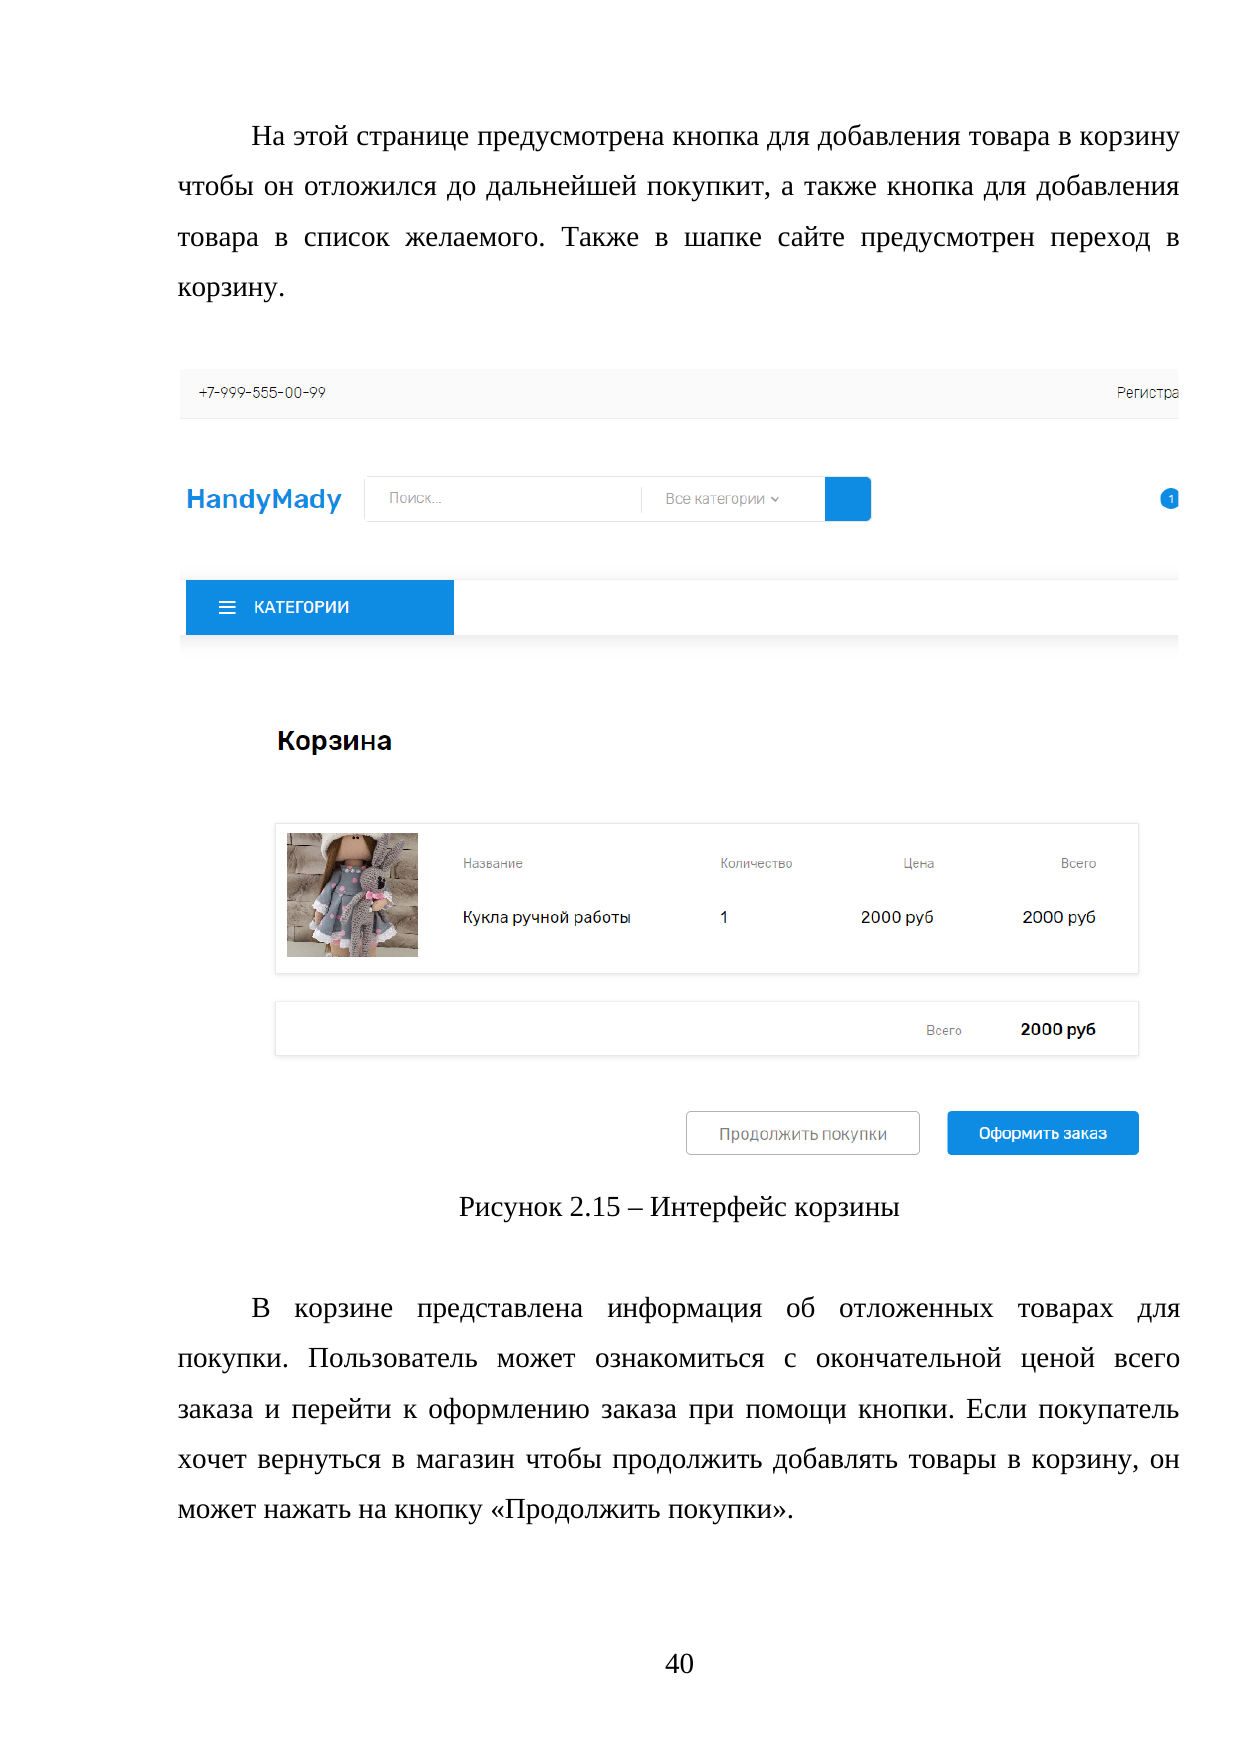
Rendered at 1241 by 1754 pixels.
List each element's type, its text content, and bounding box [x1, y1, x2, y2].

text Рисунок 2.15 – Интерфейс корзины [177, 1189, 1181, 1223]
text На этой странице предусмотрена кнопка для добавления товара в корзину чтобы он отложился до дальнейшей покупкит, а также кнопка для добавления товара в список желаемого. Также в шапке сайте предусмотрен переход в корзину. [177, 118, 1181, 303]
picture [180, 369, 1179, 1173]
text В корзине представлена информация об отложенных товарах для покупки. Пользователь может ознакомиться с окончательной ценой всего заказа и перейти к оформлению заказа при помощи кнопки. Если покупатель хочет вернуться в магазин чтобы продолжить добавлять товары в корзину, он может нажать на кнопку «Продолжить покупки». [177, 1290, 1181, 1525]
